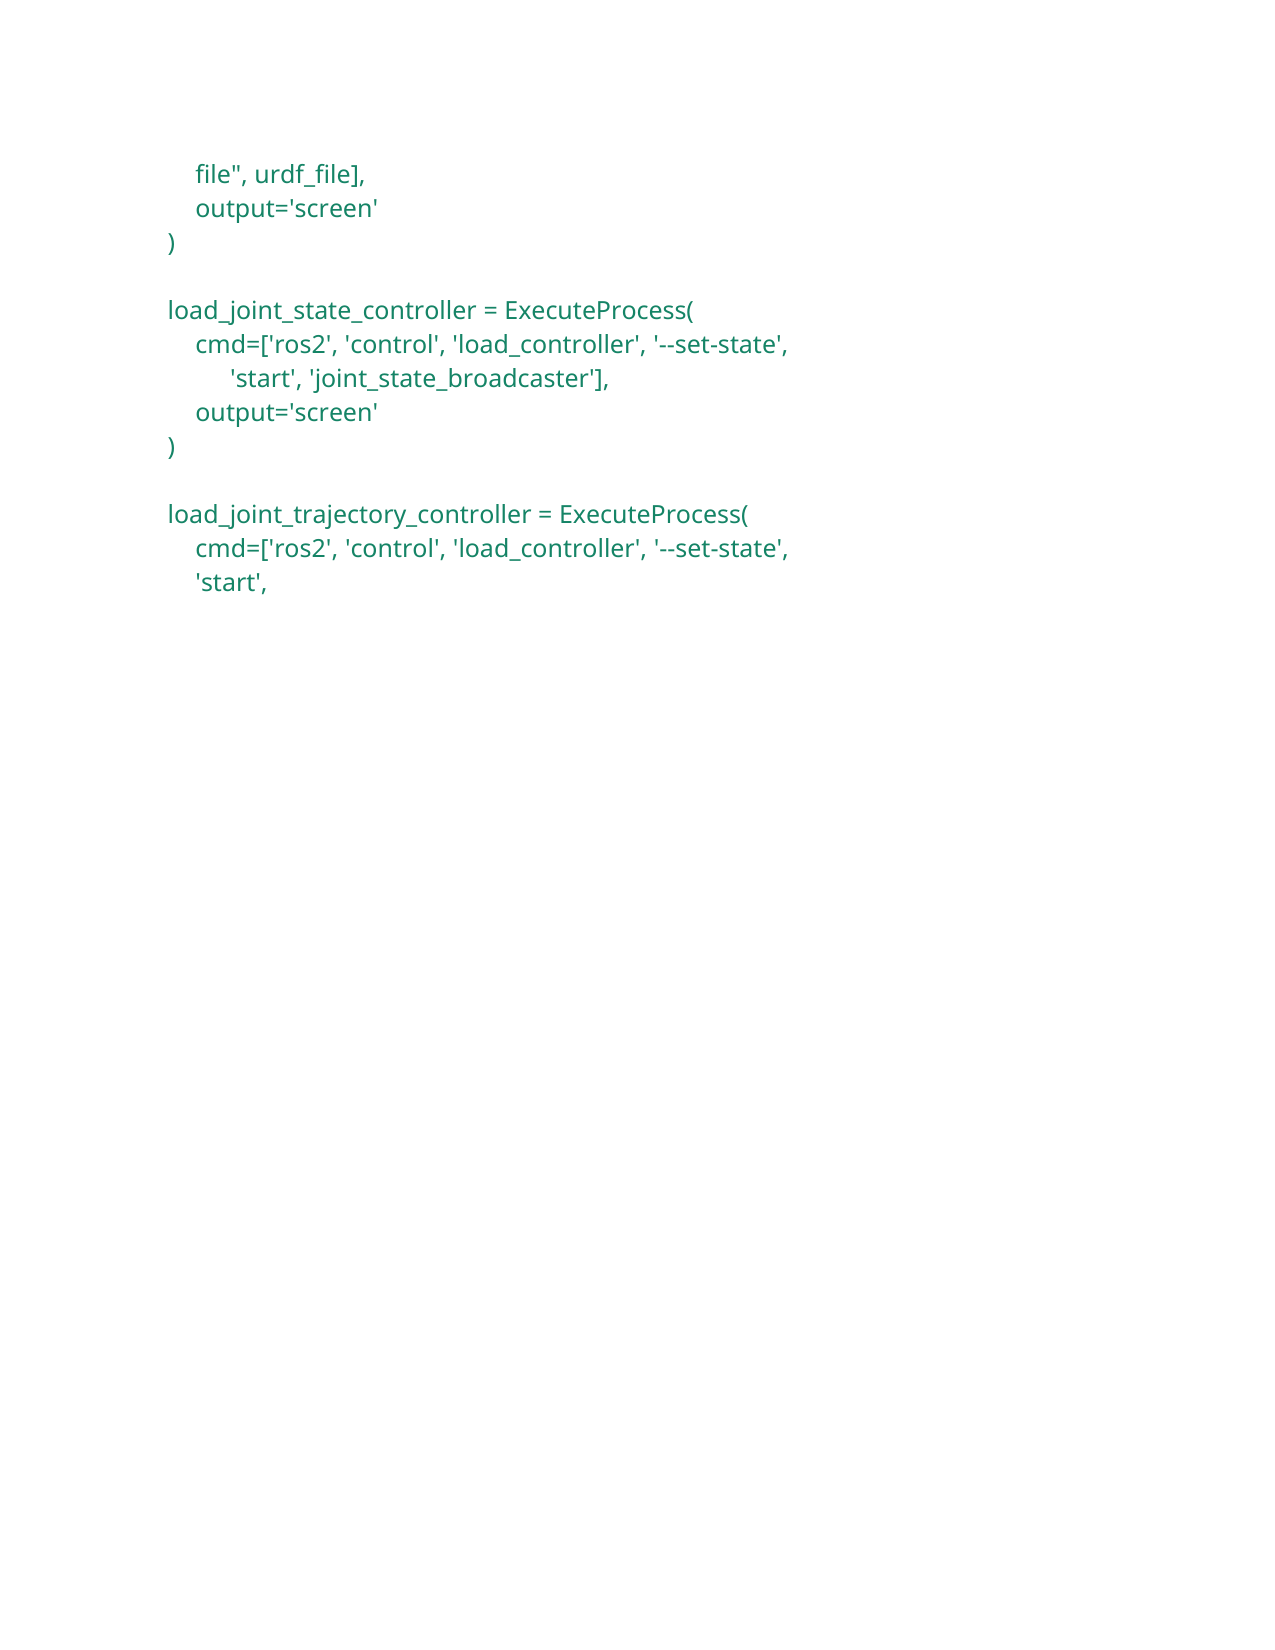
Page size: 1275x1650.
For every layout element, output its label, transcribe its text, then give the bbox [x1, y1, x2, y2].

text cmd=['ros2', 'control', 'load_controller', '--set-state', 'start', 'joint_state_broadcaster'], [195, 327, 825, 395]
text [167, 156, 1002, 190]
text load_joint_trajectory_controller = ExecuteProcess( cmd=['ros2', 'control', 'load_controller', '--set-state', 'start', [167, 497, 824, 599]
text output='screen' [195, 190, 1181, 224]
text ) [167, 429, 1181, 463]
text output='screen' [195, 395, 1181, 429]
text ) [167, 224, 1181, 258]
text load_joint_state_controller = ExecuteProcess( [167, 292, 1181, 327]
